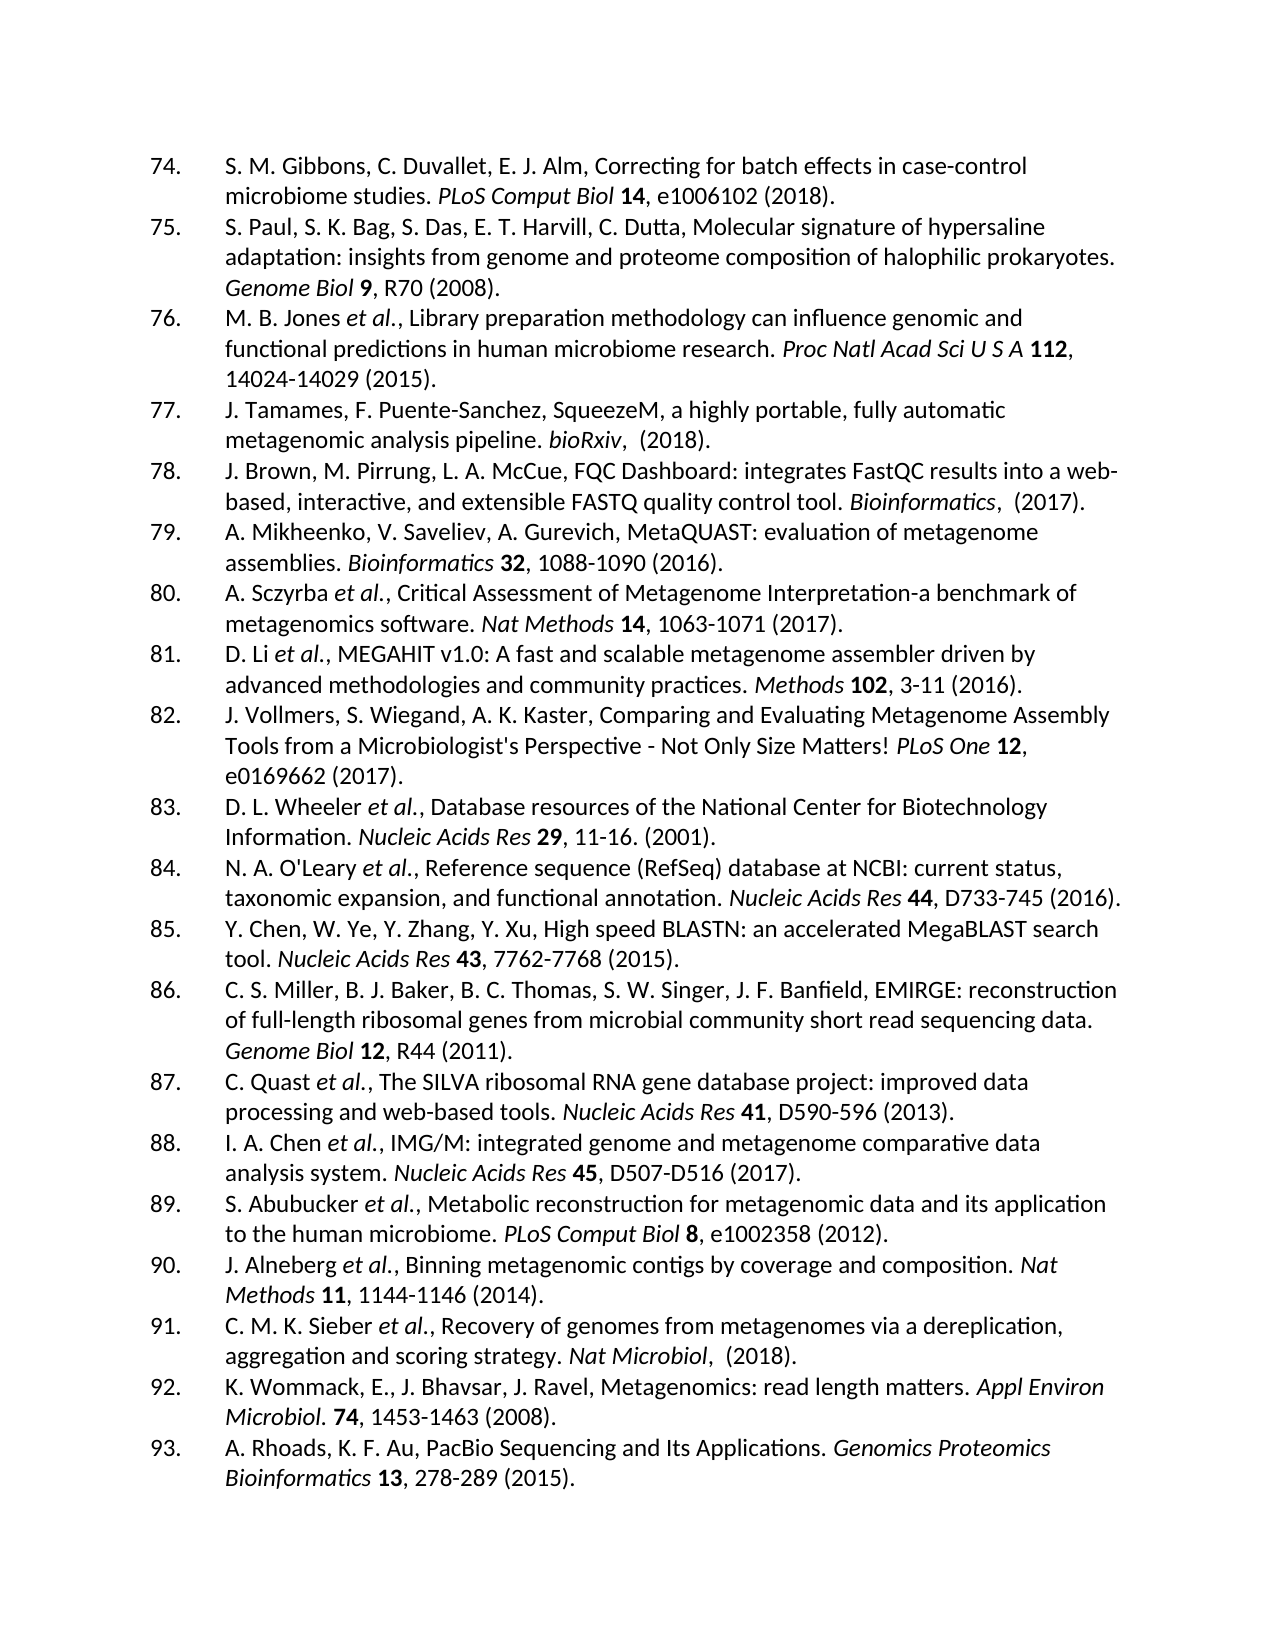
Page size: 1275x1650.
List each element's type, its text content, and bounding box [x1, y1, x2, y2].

text 76. M. B. Jones et al., Library preparation methodology can influence genomic and functional predictions in human microbiome research. Proc Natl Acad Sci U S A 112, 14024-14029 (2015). [150, 303, 1125, 394]
text 80. A. Sczyrba et al., Critical Assessment of Metagenome Interpretation-a benchmark of metagenomics software. Nat Methods 14, 1063-1071 (2017). [150, 577, 1125, 638]
text 91. C. M. K. Sieber et al., Recovery of genomes from metagenomes via a dereplication, aggregation and scoring strategy. Nat Microbiol, (2018). [150, 1310, 1125, 1371]
text 77. J. Tamames, F. Puente-Sanchez, SqueezeM, a highly portable, fully automatic metagenomic analysis pipeline. bioRxiv, (2018). [150, 394, 1125, 455]
text 84. N. A. O'Leary et al., Reference sequence (RefSeq) database at NCBI: current status, taxonomic expansion, and functional annotation. Nucleic Acids Res 44, D733-745 (2016). [150, 852, 1125, 913]
text 92. K. Wommack, E., J. Bhavsar, J. Ravel, Metagenomics: read length matters. Appl Environ Microbiol. 74, 1453-1463 (2008). [150, 1371, 1125, 1432]
text 89. S. Abubucker et al., Metabolic reconstruction for metagenomic data and its application to the human microbiome. PLoS Comput Biol 8, e1002358 (2012). [150, 1188, 1125, 1249]
text 79. A. Mikheenko, V. Saveliev, A. Gurevich, MetaQUAST: evaluation of metagenome assemblies. Bioinformatics 32, 1088-1090 (2016). [150, 516, 1125, 577]
text 75. S. Paul, S. K. Bag, S. Das, E. T. Harvill, C. Dutta, Molecular signature of hypersaline adaptation: insights from genome and proteome composition of halophilic prokaryotes. Genome Biol 9, R70 (2008). [150, 211, 1125, 303]
text 83. D. L. Wheeler et al., Database resources of the National Center for Biotechnology Information. Nucleic Acids Res 29, 11-16. (2001). [150, 791, 1125, 852]
text 88. I. A. Chen et al., IMG/M: integrated genome and metagenome comparative data analysis system. Nucleic Acids Res 45, D507-D516 (2017). [150, 1127, 1125, 1188]
text 85. Y. Chen, W. Ye, Y. Zhang, Y. Xu, High speed BLASTN: an accelerated MegaBLAST search tool. Nucleic Acids Res 43, 7762-7768 (2015). [150, 913, 1125, 974]
text 78. J. Brown, M. Pirrung, L. A. McCue, FQC Dashboard: integrates FastQC results into a web-based, interactive, and extensible FASTQ quality control tool. Bioinformatics, (2017). [150, 455, 1125, 516]
text 93. A. Rhoads, K. F. Au, PacBio Sequencing and Its Applications. Genomics Proteomics Bioinformatics 13, 278-289 (2015). [150, 1432, 1125, 1493]
text 86. C. S. Miller, B. J. Baker, B. C. Thomas, S. W. Singer, J. F. Banfield, EMIRGE: reconstruction of full-length ribosomal genes from microbial community short read sequencing data. Genome Biol 12, R44 (2011). [150, 974, 1125, 1066]
text 81. D. Li et al., MEGAHIT v1.0: A fast and scalable metagenome assembler driven by advanced methodologies and community practices. Methods 102, 3-11 (2016). [150, 638, 1125, 699]
text 74. S. M. Gibbons, C. Duvallet, E. J. Alm, Correcting for batch effects in case-control microbiome studies. PLoS Comput Biol 14, e1006102 (2018). [150, 150, 1125, 211]
text 82. J. Vollmers, S. Wiegand, A. K. Kaster, Comparing and Evaluating Metagenome Assembly Tools from a Microbiologist's Perspective - Not Only Size Matters! PLoS One 12, e0169662 (2017). [150, 699, 1125, 791]
text 90. J. Alneberg et al., Binning metagenomic contigs by coverage and composition. Nat Methods 11, 1144-1146 (2014). [150, 1249, 1125, 1310]
text 87. C. Quast et al., The SILVA ribosomal RNA gene database project: improved data processing and web-based tools. Nucleic Acids Res 41, D590-596 (2013). [150, 1066, 1125, 1127]
